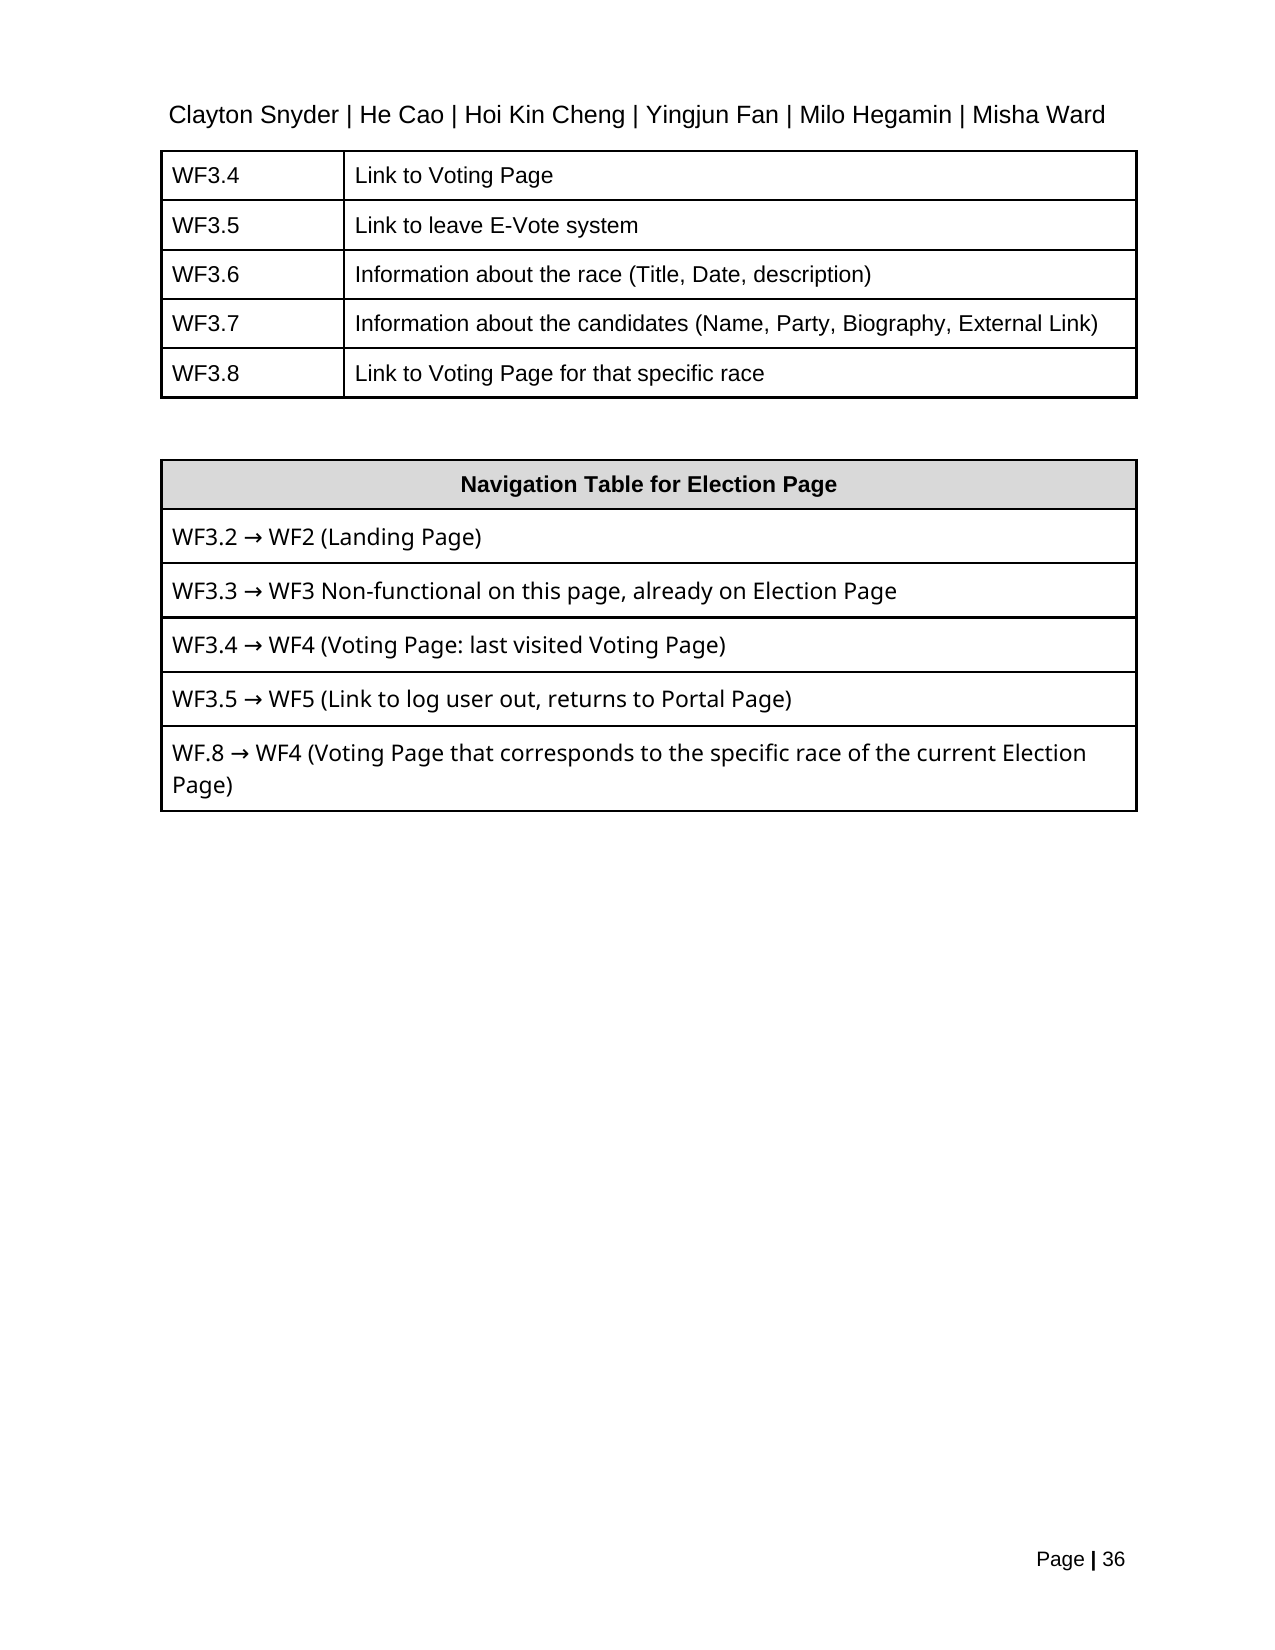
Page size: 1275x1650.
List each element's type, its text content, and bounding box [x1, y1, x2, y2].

table_cell WF3.8 [163, 349, 343, 396]
table_cell WF3.4 → WF4 (Voting Page: last visited Voting Page) [163, 619, 1135, 671]
table_cell WF3.7 [163, 300, 343, 347]
table_cell WF3.2 → WF2 (Landing Page) [163, 510, 1135, 562]
table_cell Information about the race (Title, Date, description) [345, 251, 1135, 298]
table_cell Link to Voting Page for that specific race [345, 349, 1135, 396]
table_cell WF3.6 [163, 251, 343, 298]
table_cell Link to Voting Page [345, 152, 1135, 199]
table_cell Link to leave E-Vote system [345, 201, 1135, 248]
table_cell WF3.5 [163, 201, 343, 248]
table_cell WF.8 → WF4 (Voting Page that corresponds to the specific race of the current Election Page) [163, 727, 1135, 810]
table_cell Information about the candidates (Name, Party, Biography, External Link) [345, 300, 1135, 347]
table_cell WF3.3 → WF3 Non-functional on this page, already on Election Page [163, 564, 1135, 616]
table_cell WF3.4 [163, 152, 343, 199]
table_header Navigation Table for Election Page [163, 461, 1135, 508]
table_cell WF3.5 → WF5 (Link to log user out, returns to Portal Page) [163, 673, 1135, 725]
